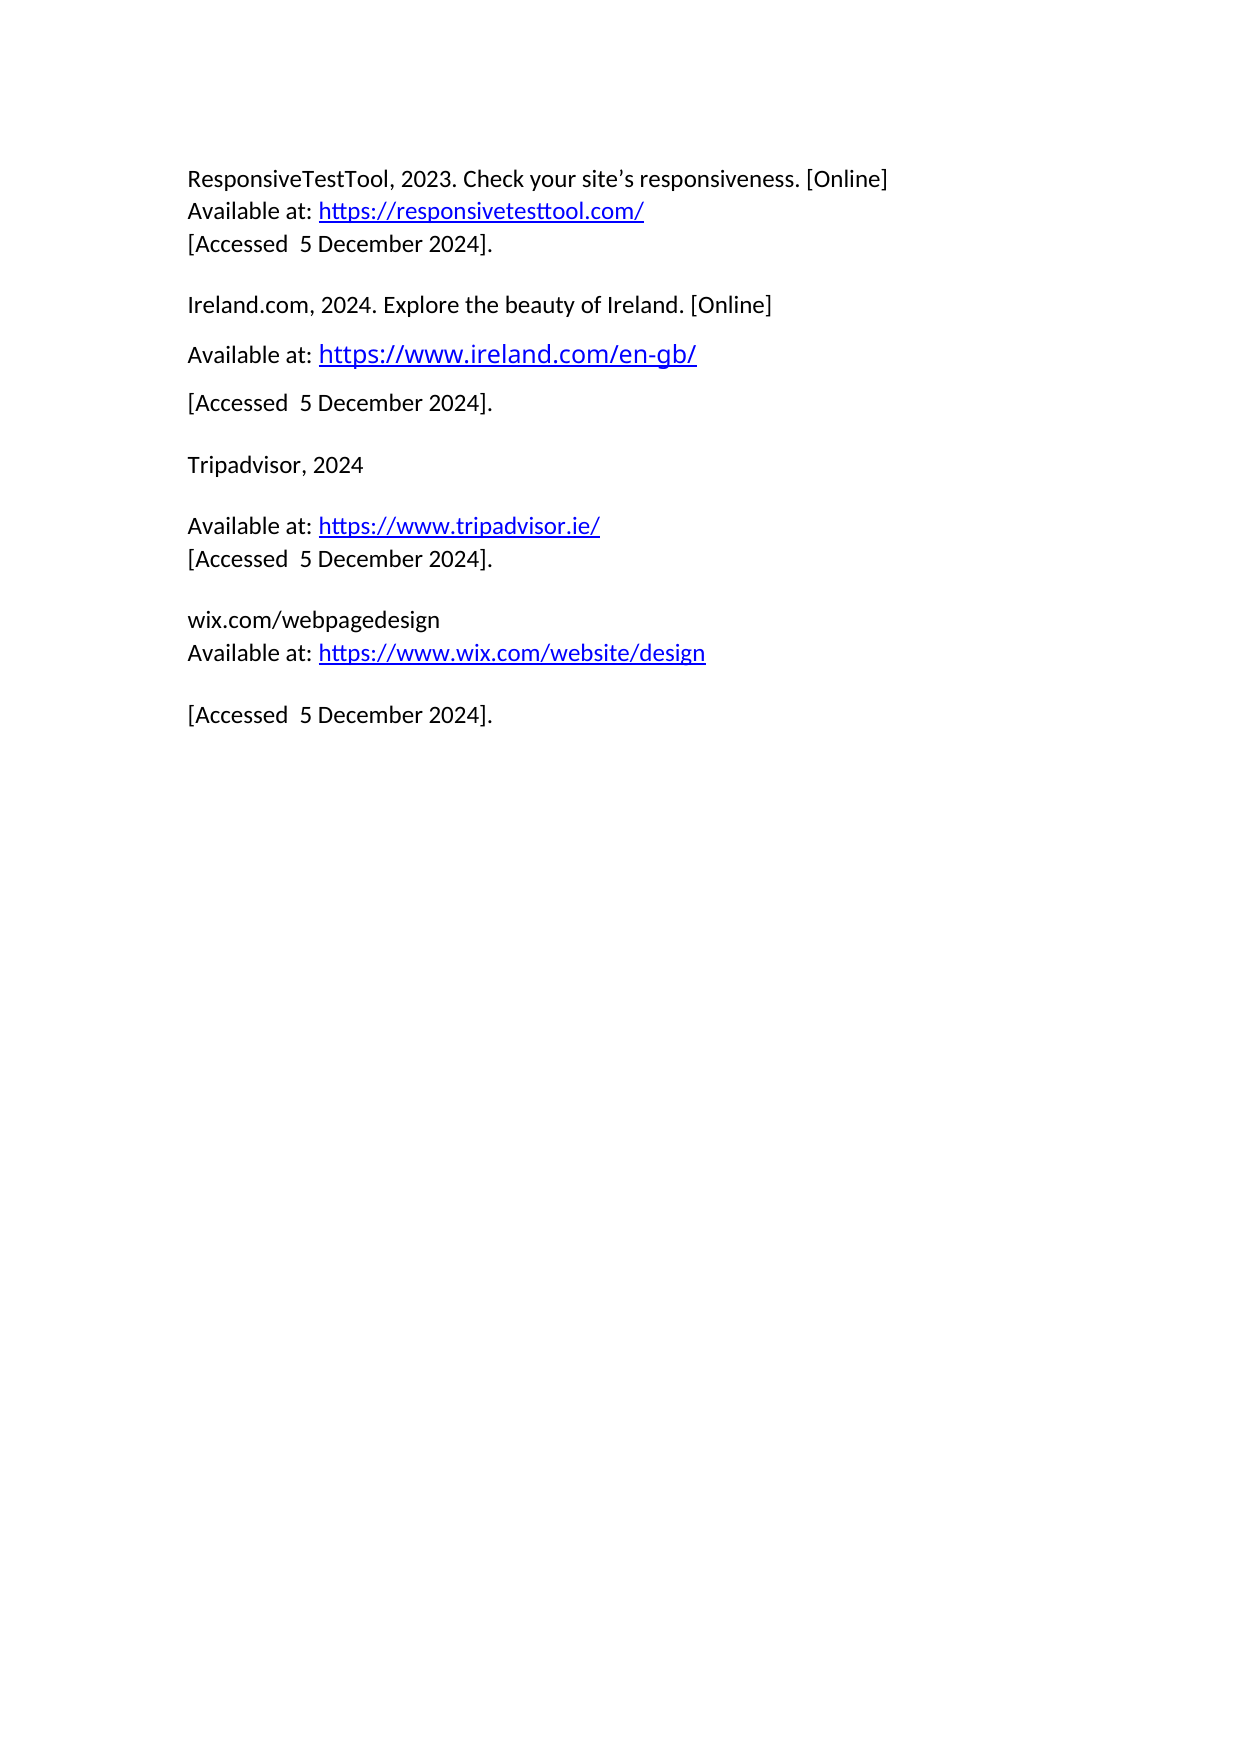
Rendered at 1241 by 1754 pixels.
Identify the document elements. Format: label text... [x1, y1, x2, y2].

text Ireland.com, 2024. Explore the beauty of Ireland. [Online] Available at: https://www.ireland.com/en-gb/ [Accessed 5 December 2024]. [187, 289, 1053, 419]
text wix.com/webpagedesign Available at: https://www.wix.com/website/design [187, 604, 1053, 669]
text [Accessed 5 December 2024]. [187, 698, 1053, 730]
text Available at: https://www.tripadvisor.ie/ [Accessed 5 December 2024]. [187, 509, 1053, 574]
text ResponsiveTestTool, 2023. Check your site’s responsiveness. [Online] Available at: https://responsivetesttool.com/ [Accessed 5 December 2024]. [187, 162, 1053, 259]
text Tripadvisor, 2024 [187, 448, 1053, 480]
